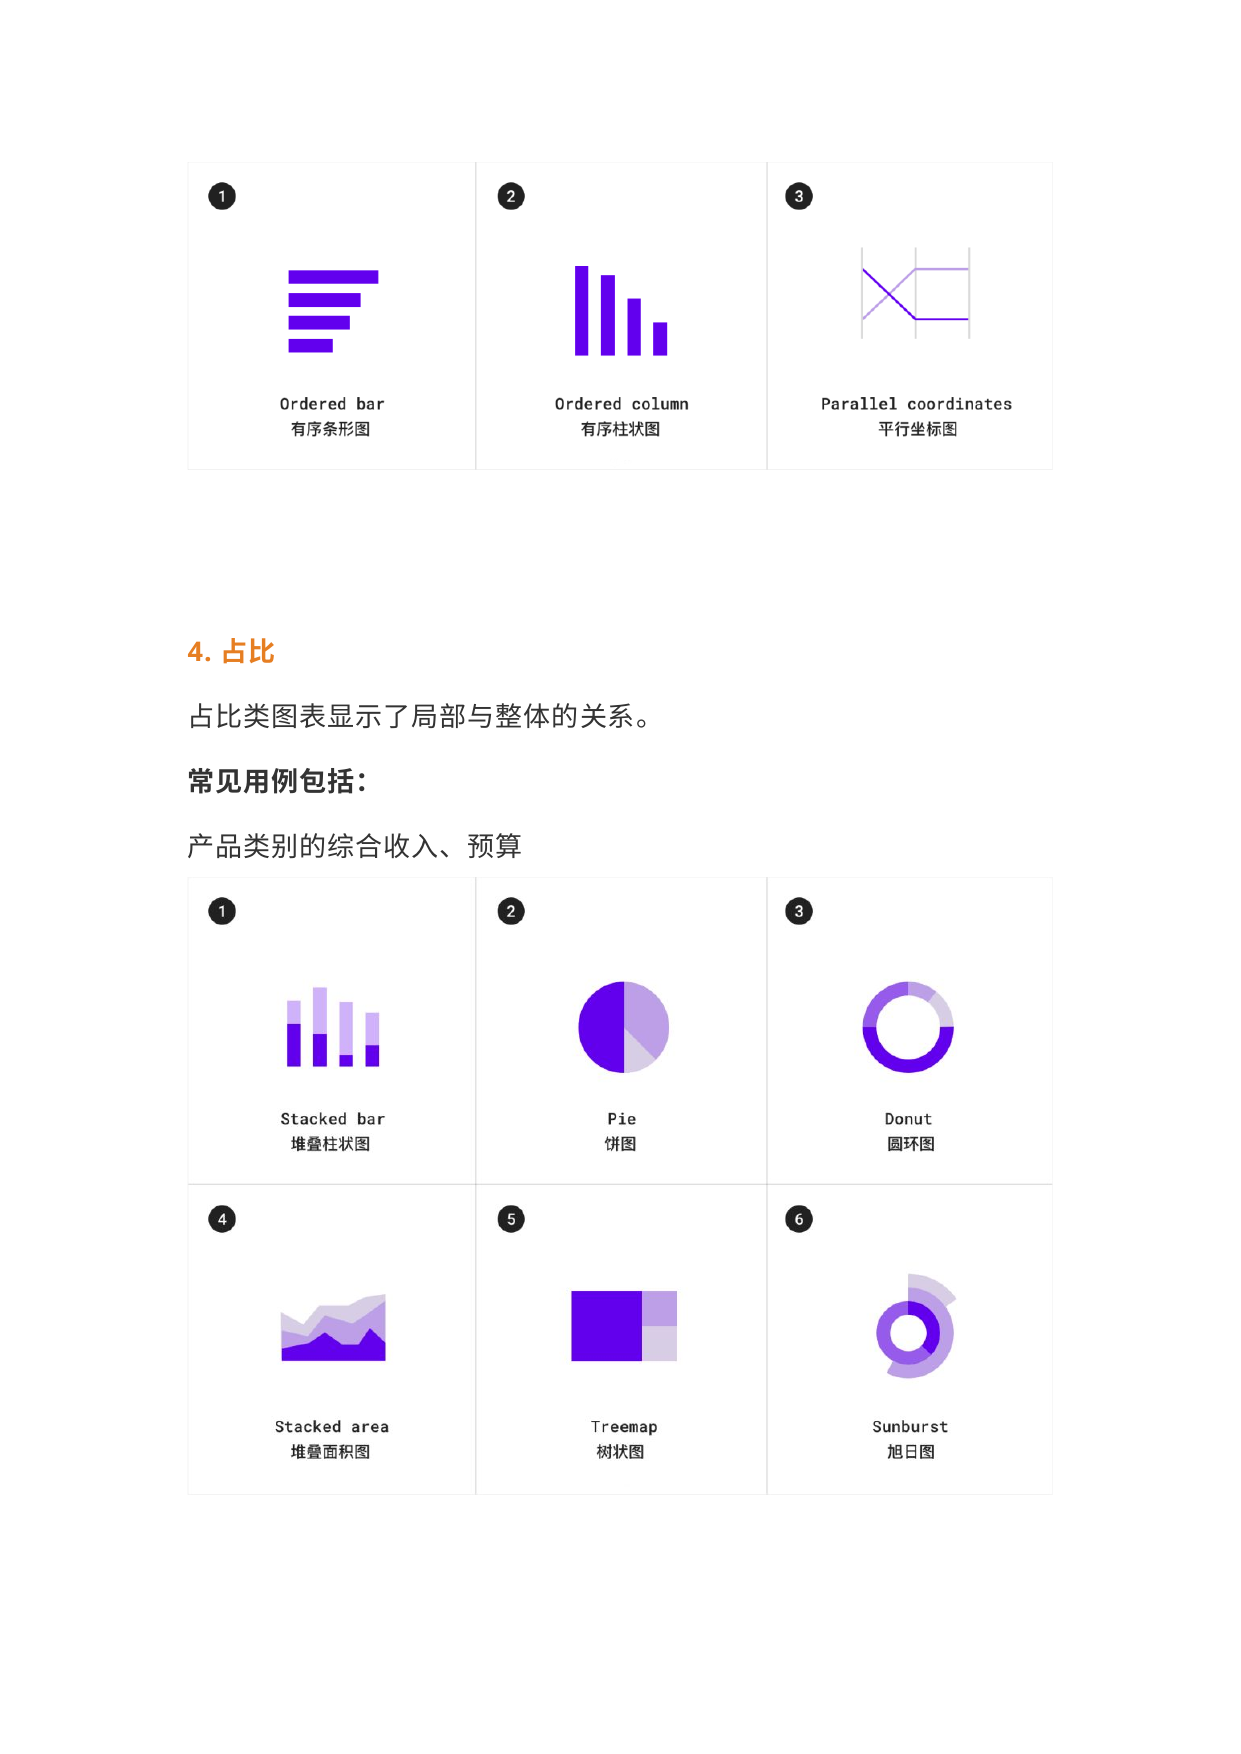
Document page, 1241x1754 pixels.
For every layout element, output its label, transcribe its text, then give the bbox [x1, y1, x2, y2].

text 占比类图表显示了局部与整体的关系。 [187, 682, 1053, 747]
text 4. 占比 [187, 617, 1053, 682]
picture [187, 162, 1053, 470]
picture [187, 877, 1053, 1495]
text 产品类别的综合收入、预算 [187, 812, 1053, 877]
text 常见用例包括： [187, 747, 1053, 812]
